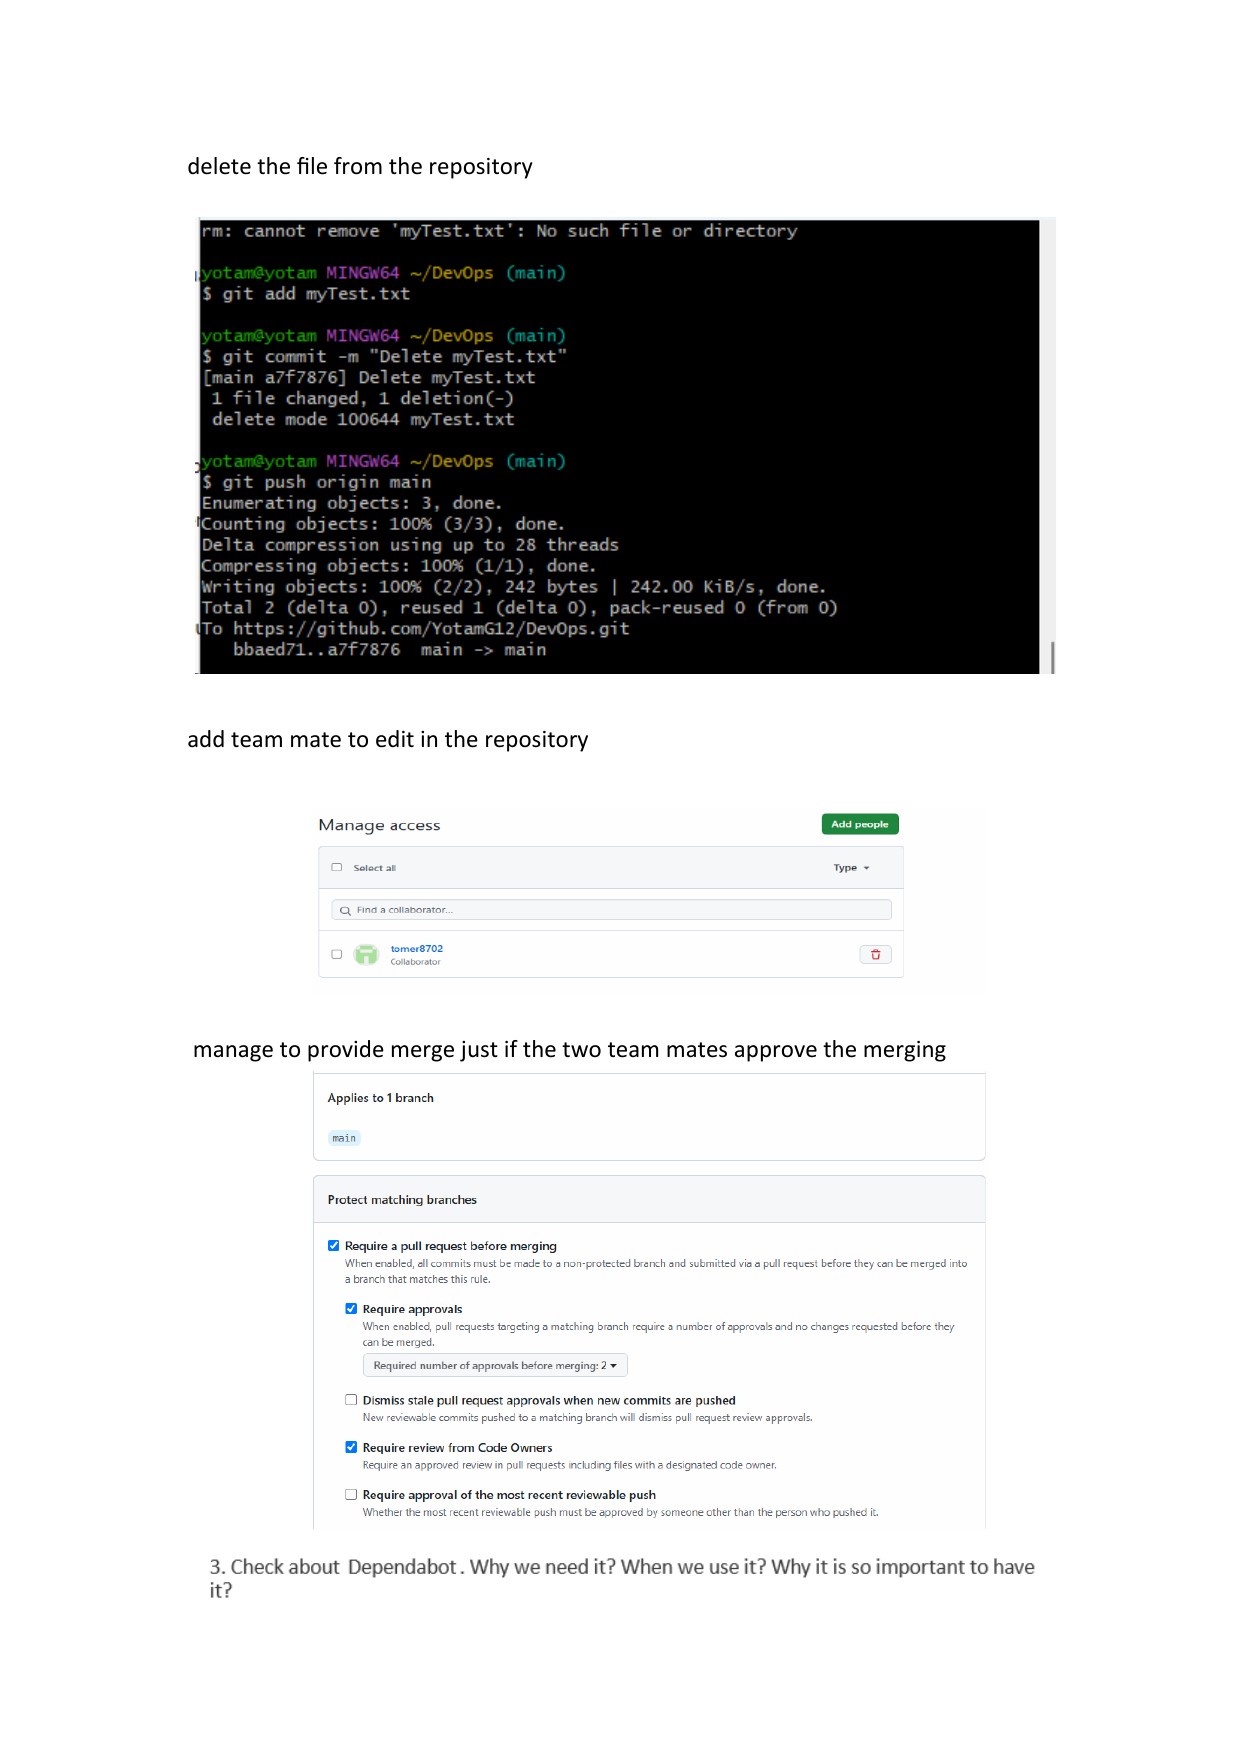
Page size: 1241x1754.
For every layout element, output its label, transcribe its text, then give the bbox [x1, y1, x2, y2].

text delete the file from the repository [187, 150, 1015, 181]
picture [204, 1549, 1067, 1628]
picture [310, 808, 985, 993]
text manage to provide merge just if the two team mates approve the merging [187, 1033, 1015, 1063]
picture [193, 217, 1056, 672]
picture [310, 1071, 989, 1528]
